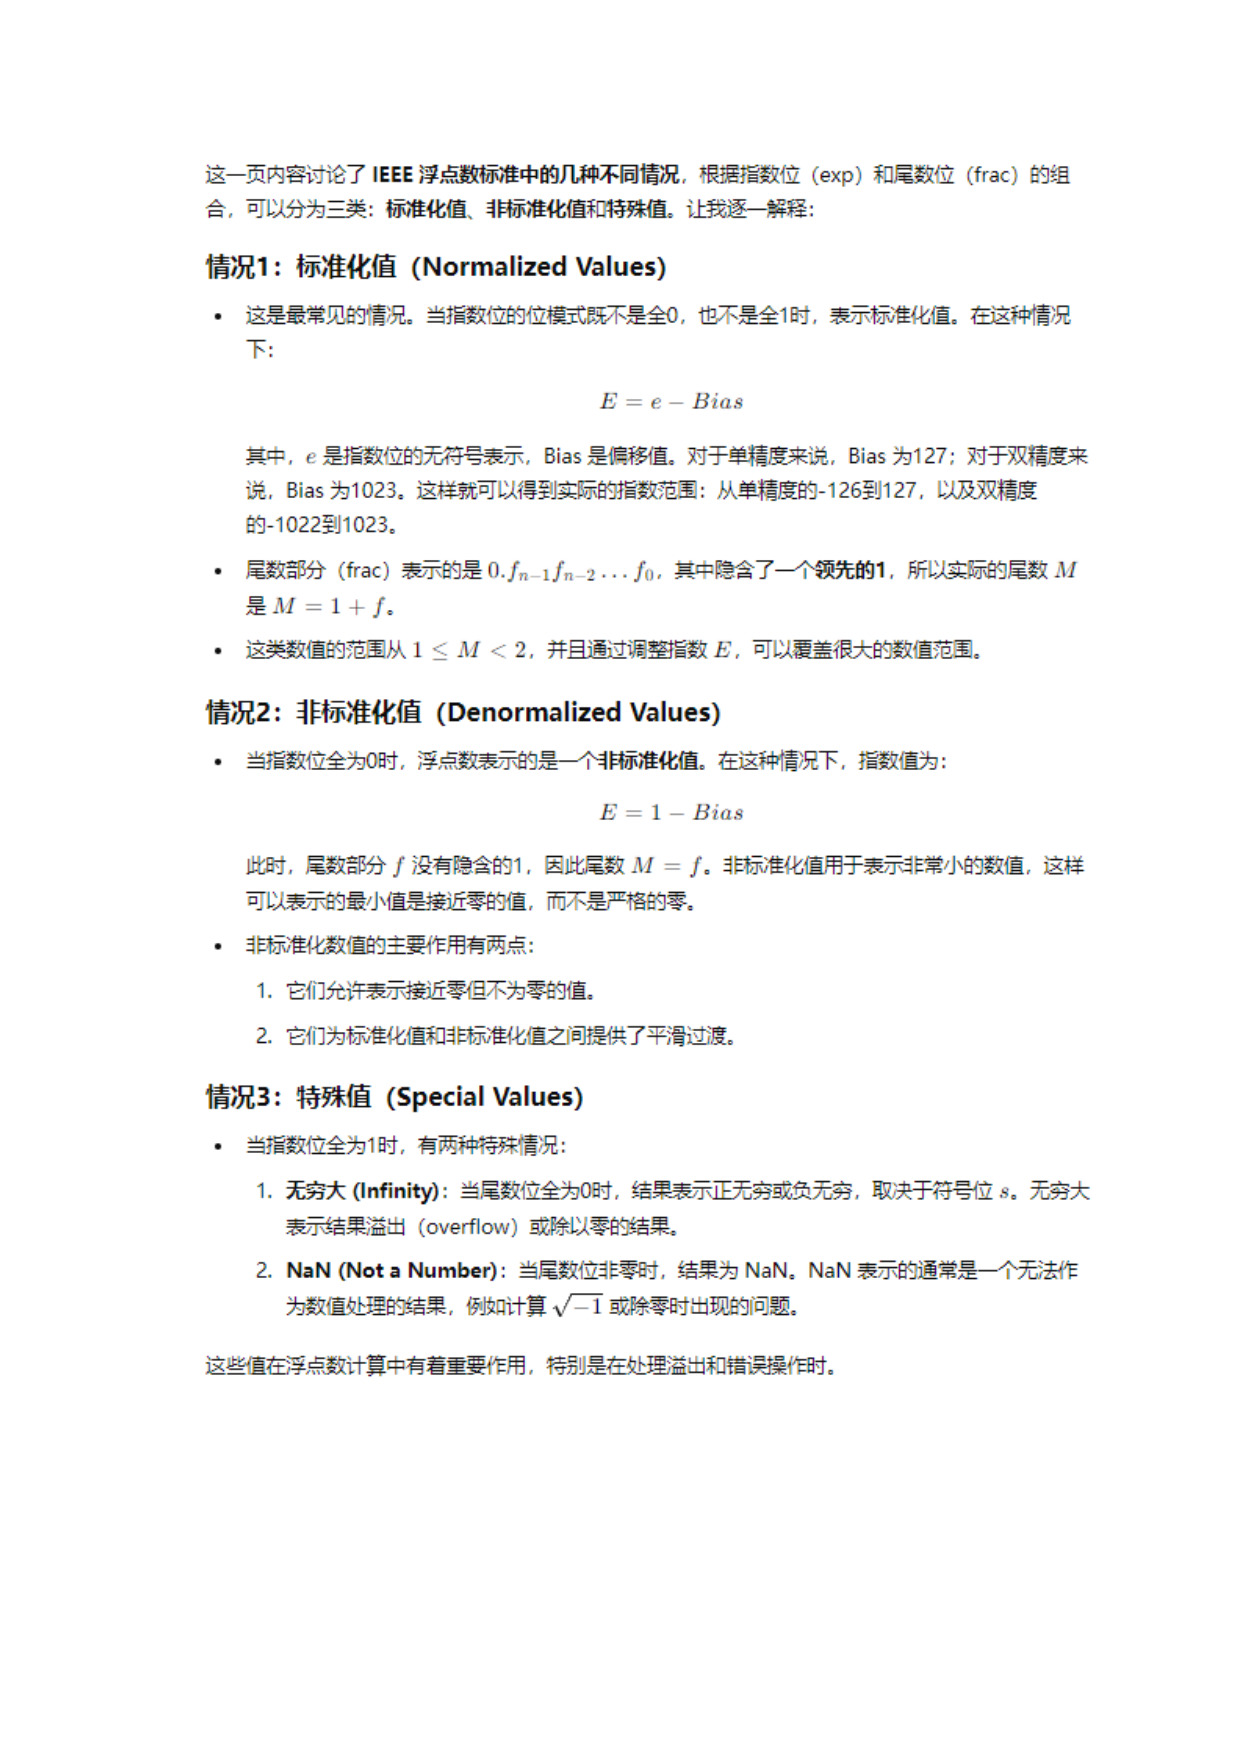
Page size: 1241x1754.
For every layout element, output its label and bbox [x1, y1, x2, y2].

picture [187, 151, 1175, 1389]
